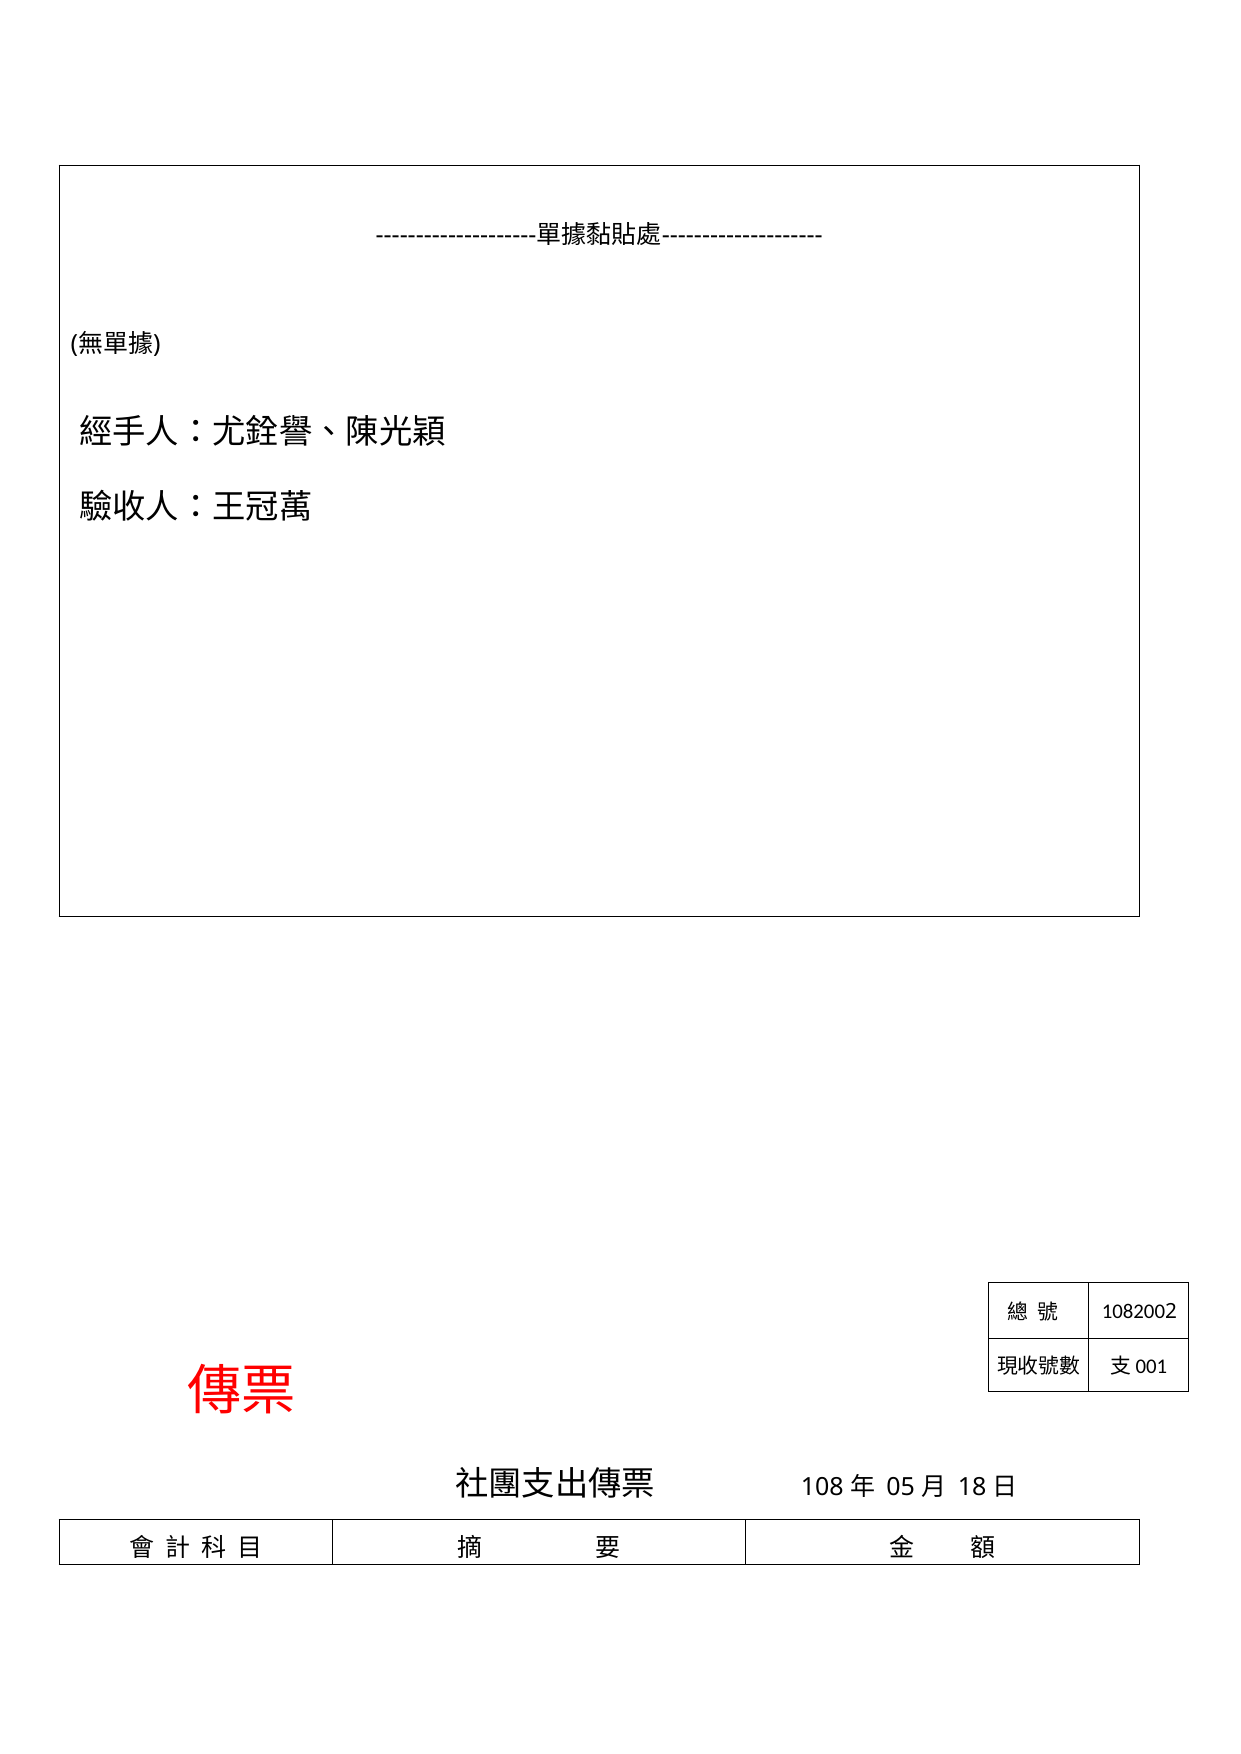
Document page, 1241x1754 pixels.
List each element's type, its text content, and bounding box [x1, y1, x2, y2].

text 社團支出傳票 108 年 05 月 18 日 [187, 1443, 1053, 1518]
table_cell --------------------單據黏貼處-------------------- (無單據) 經手人：尤銓譽、陳光穎 驗收人：王冠萭 [60, 166, 1139, 916]
table_header 摘 要 [333, 1520, 745, 1564]
table_header 總 號 [989, 1283, 1088, 1337]
table_header 金 額 [746, 1520, 1139, 1564]
table_cell 支 001 [1089, 1339, 1188, 1391]
table_header 1082002 [1089, 1283, 1188, 1337]
text 傳票 [187, 1329, 1053, 1442]
table_cell 現收號數 [989, 1339, 1088, 1391]
table_header 會 計 科 目 [60, 1520, 332, 1564]
